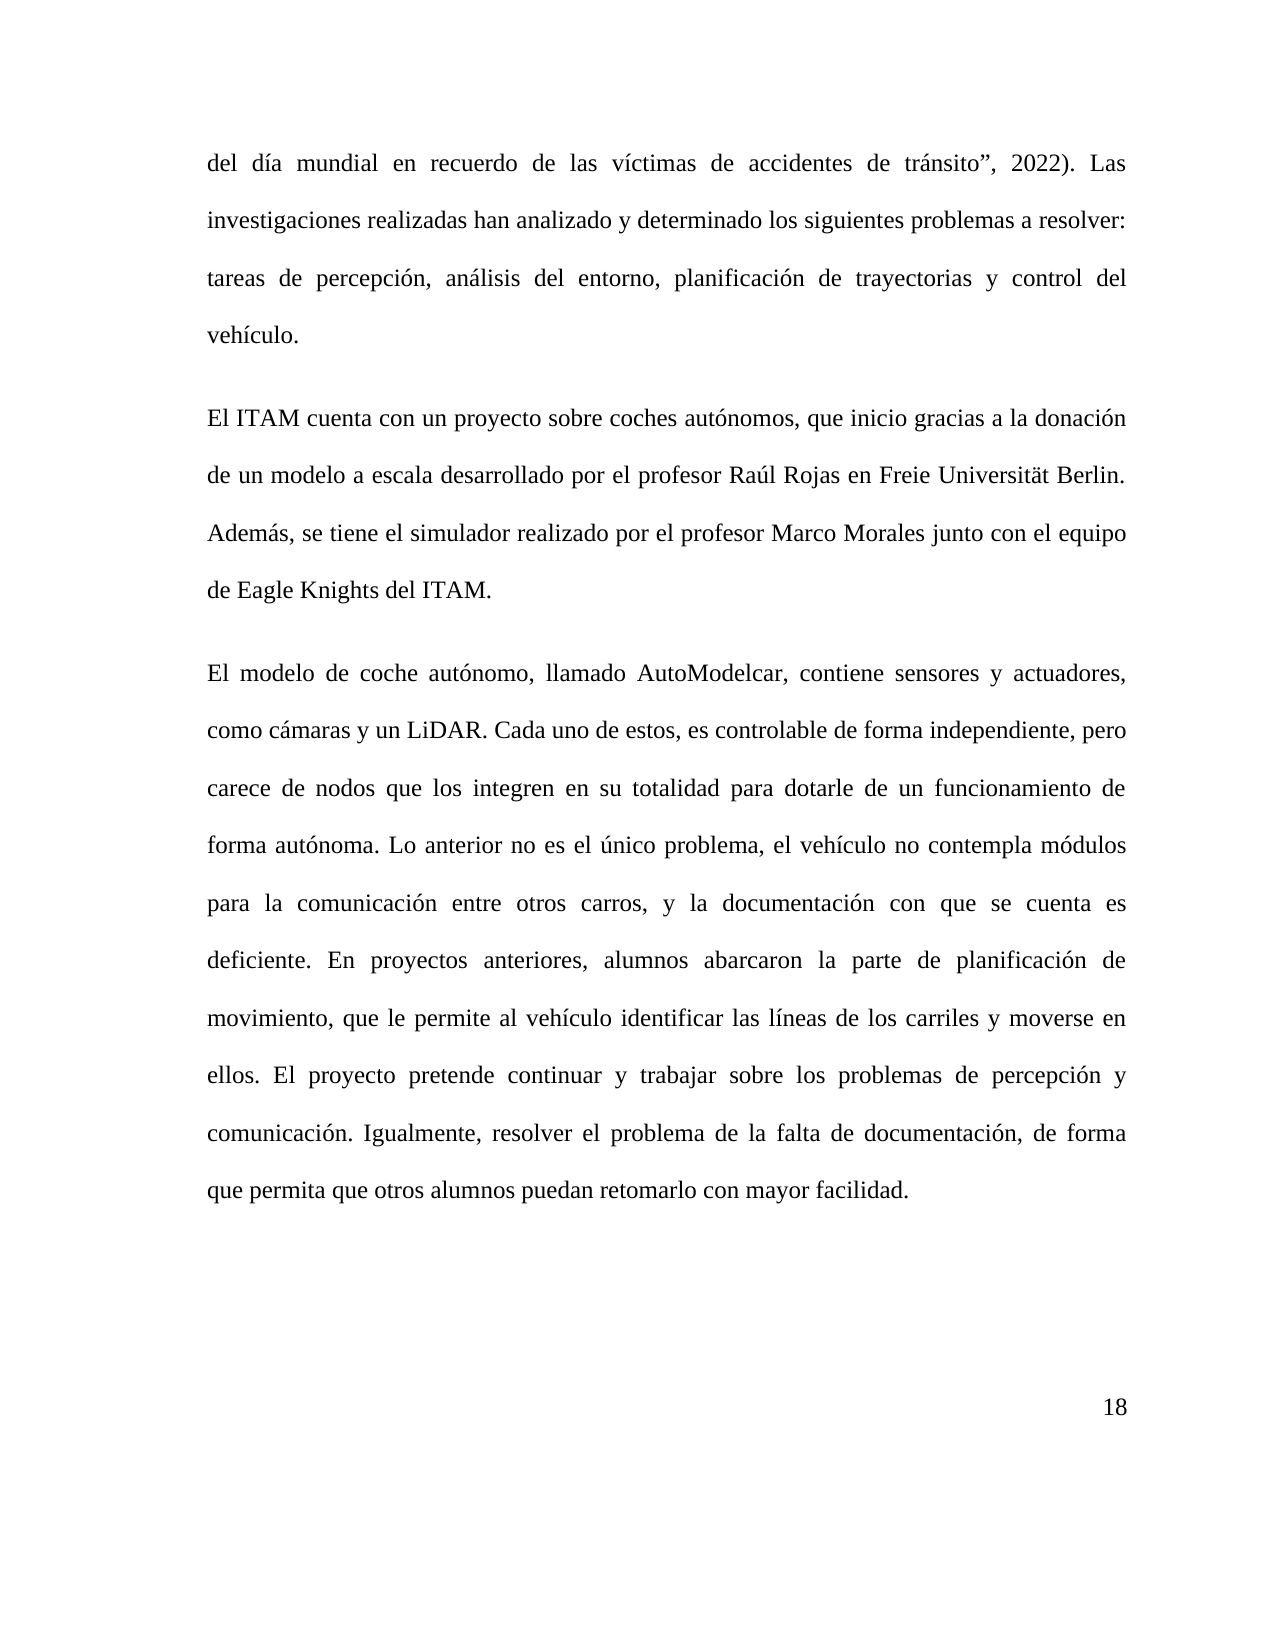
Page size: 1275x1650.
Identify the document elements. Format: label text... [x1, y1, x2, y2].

text El modelo de coche autónomo, llamado AutoModelcar, contiene sensores y actuadores, como cámaras y un LiDAR. Cada uno de estos, es controlable de forma independiente, pero carece de nodos que los integren en su totalidad para dotarle de un funcionamiento de forma autónoma. Lo anterior no es el único problema, el vehículo no contempla módulos para la comunicación entre otros carros, y la documentación con que se cuenta es deficiente. En proyectos anteriores, alumnos abarcaron la parte de planificación de movimiento, que le permite al vehículo identificar las líneas de los carriles y moverse en ellos. El proyecto pretende continuar y trabajar sobre los problemas de percepción y comunicación. Igualmente, resolver el problema de la falta de documentación, de forma que permita que otros alumnos puedan retomarlo con mayor facilidad. [207, 658, 1127, 1204]
text El ITAM cuenta con un proyecto sobre coches autónomos, que inicio gracias a la donación de un modelo a escala desarrollado por el profesor Raúl Rojas en Freie Universität Berlin. Además, se tiene el simulador realizado por el profesor Marco Morales junto con el equipo de Eagle Knights del ITAM. [207, 403, 1127, 604]
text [207, 148, 1127, 349]
